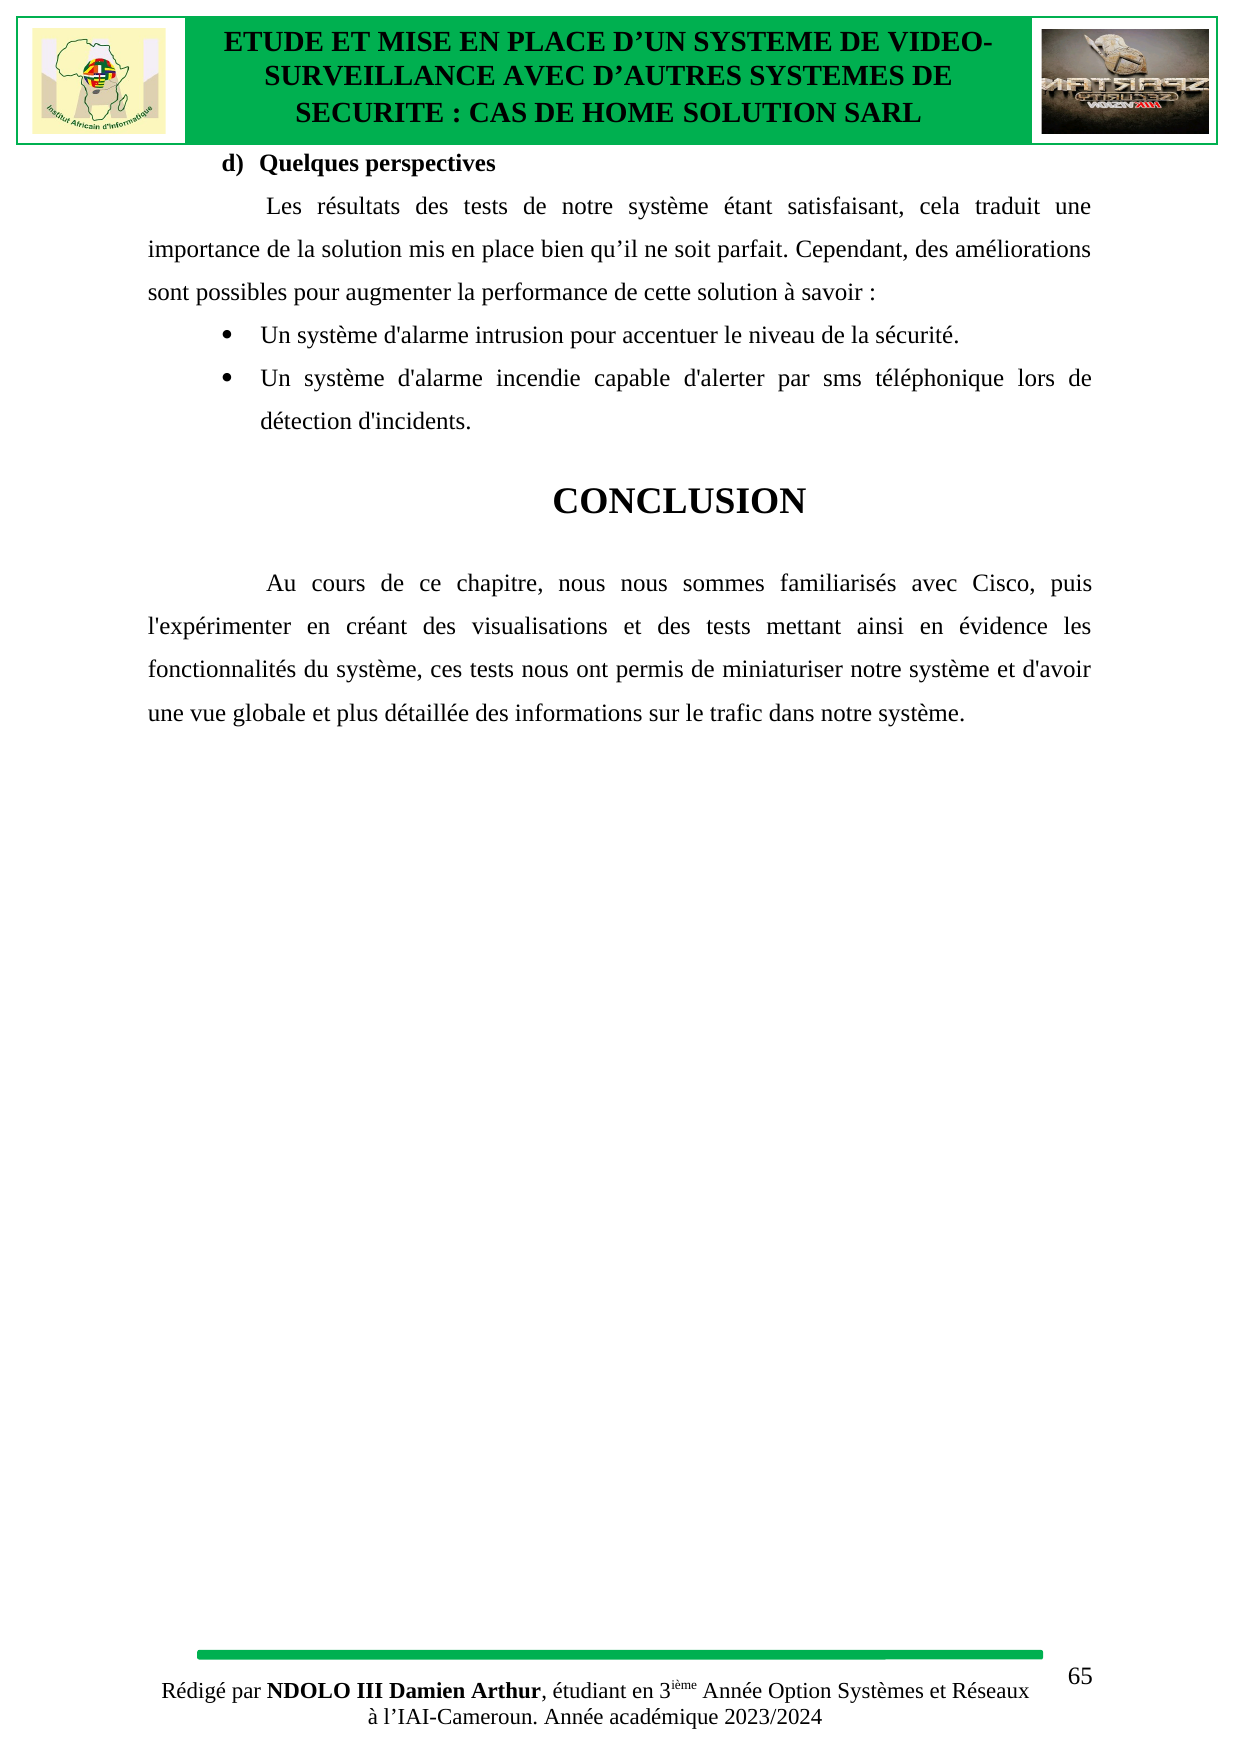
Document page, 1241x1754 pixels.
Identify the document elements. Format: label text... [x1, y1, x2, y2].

text Au cours de ce chapitre, nous nous sommes familiarisés avec Cisco, puis l'expérimenter en créant des visualisations et des tests mettant ainsi en évidence les fonctionnalités du système, ces tests nous ont permis de miniaturiser notre système et d'avoir une vue globale et plus détaillée des informations sur le trafic dans notre système. [148, 568, 1093, 726]
picture [1041, 29, 1209, 134]
list Un système d'alarme incendie capable d'alerter par sms téléphonique lors de détection d'incidents. [223, 363, 1093, 435]
text Les résultats des tests de notre système étant satisfaisant, cela traduit une importance de la solution mis en place bien qu’il ne soit parfait. Cependant, des améliorations sont possibles pour augmenter la performance de cette solution à savoir : [148, 191, 1093, 306]
subtitle Quelques perspectives [221, 148, 1093, 176]
picture [32, 28, 166, 134]
subtitle CONCLUSION [148, 479, 1093, 522]
list Un système d'alarme intrusion pour accentuer le niveau de la sécurité. [223, 320, 1093, 349]
